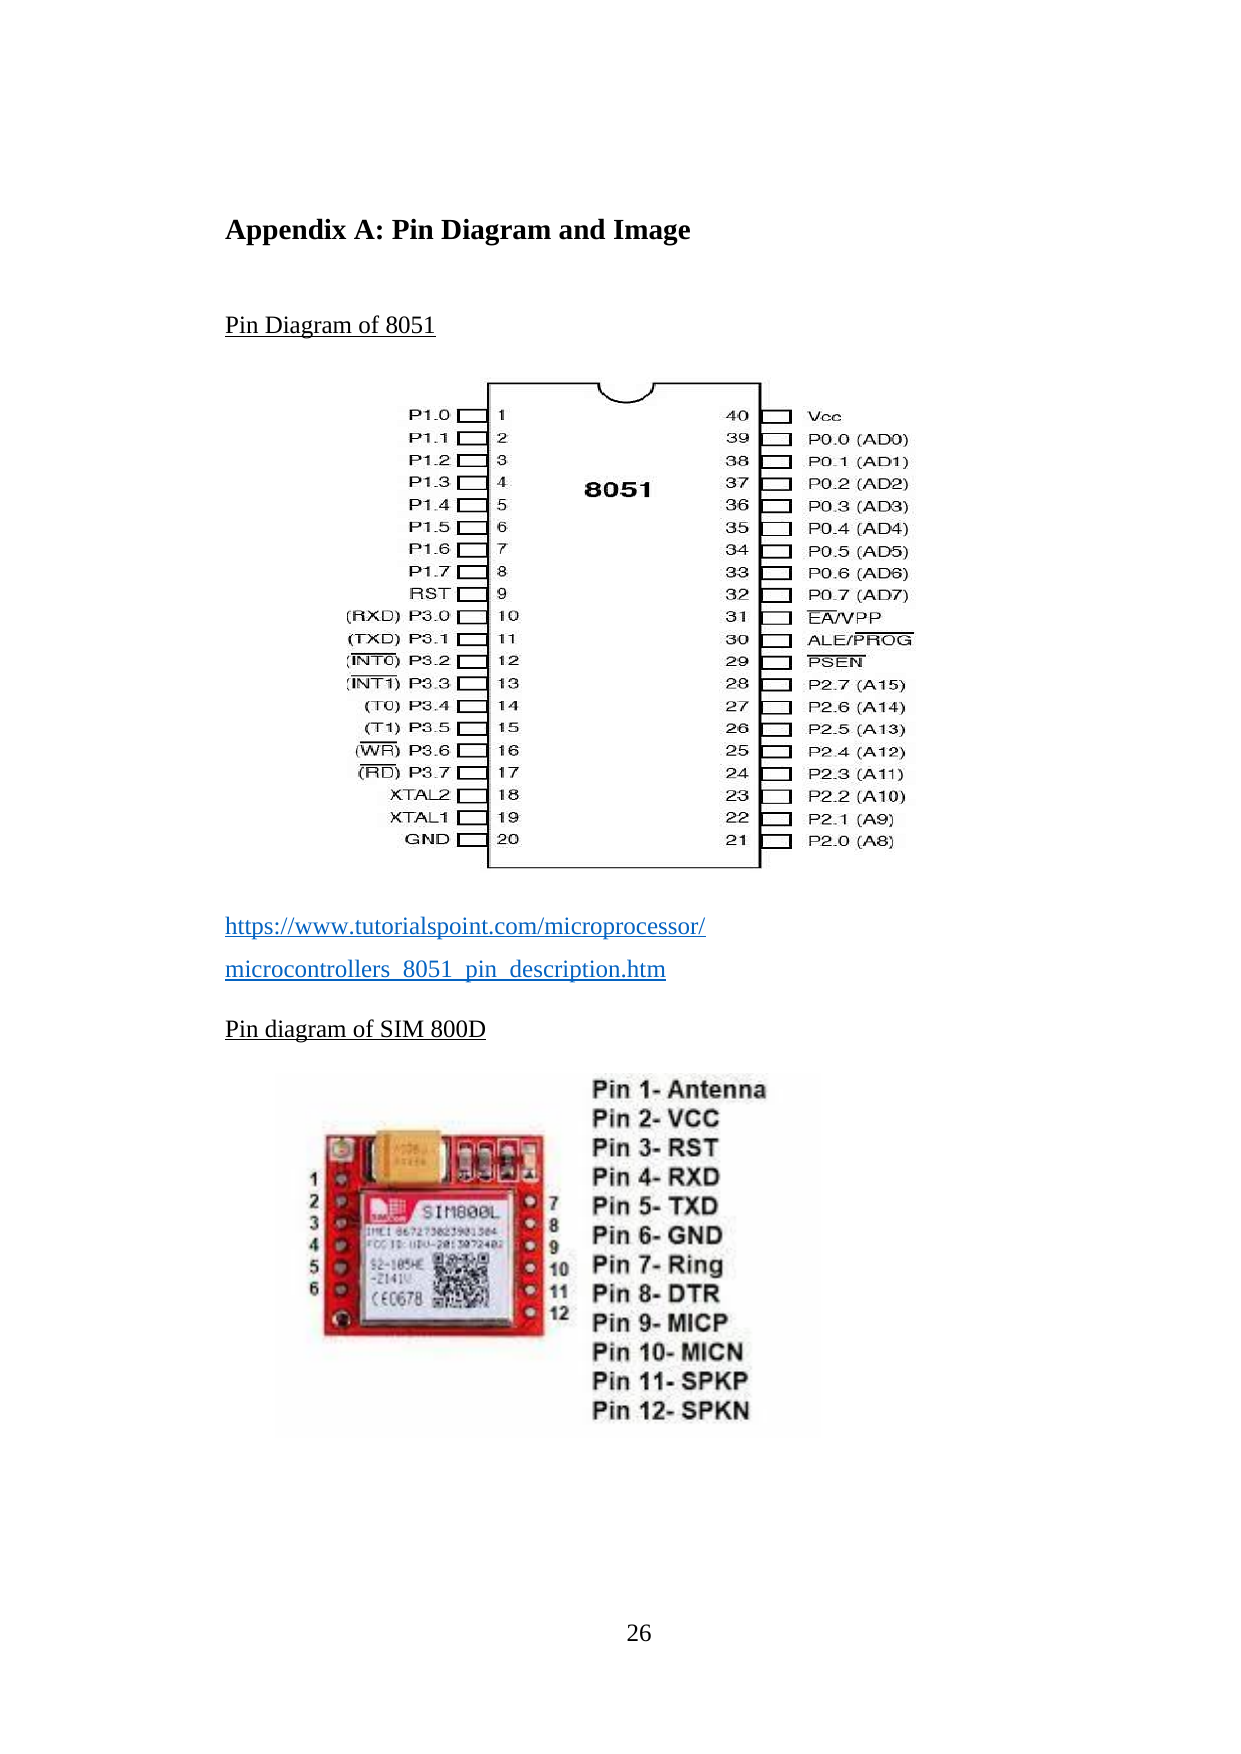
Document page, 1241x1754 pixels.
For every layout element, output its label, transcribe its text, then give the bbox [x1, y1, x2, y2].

picture [275, 1073, 822, 1438]
subtitle Appendix A: Pin Diagram and Image [225, 212, 1053, 246]
text https://www.tutorialspoint.com/microprocessor/microcontrollers_8051_pin_description.htm [225, 911, 1053, 983]
picture [347, 370, 931, 880]
text Pin Diagram of 8051 [225, 311, 1053, 339]
text Pin diagram of SIM 800D [225, 1014, 1053, 1043]
